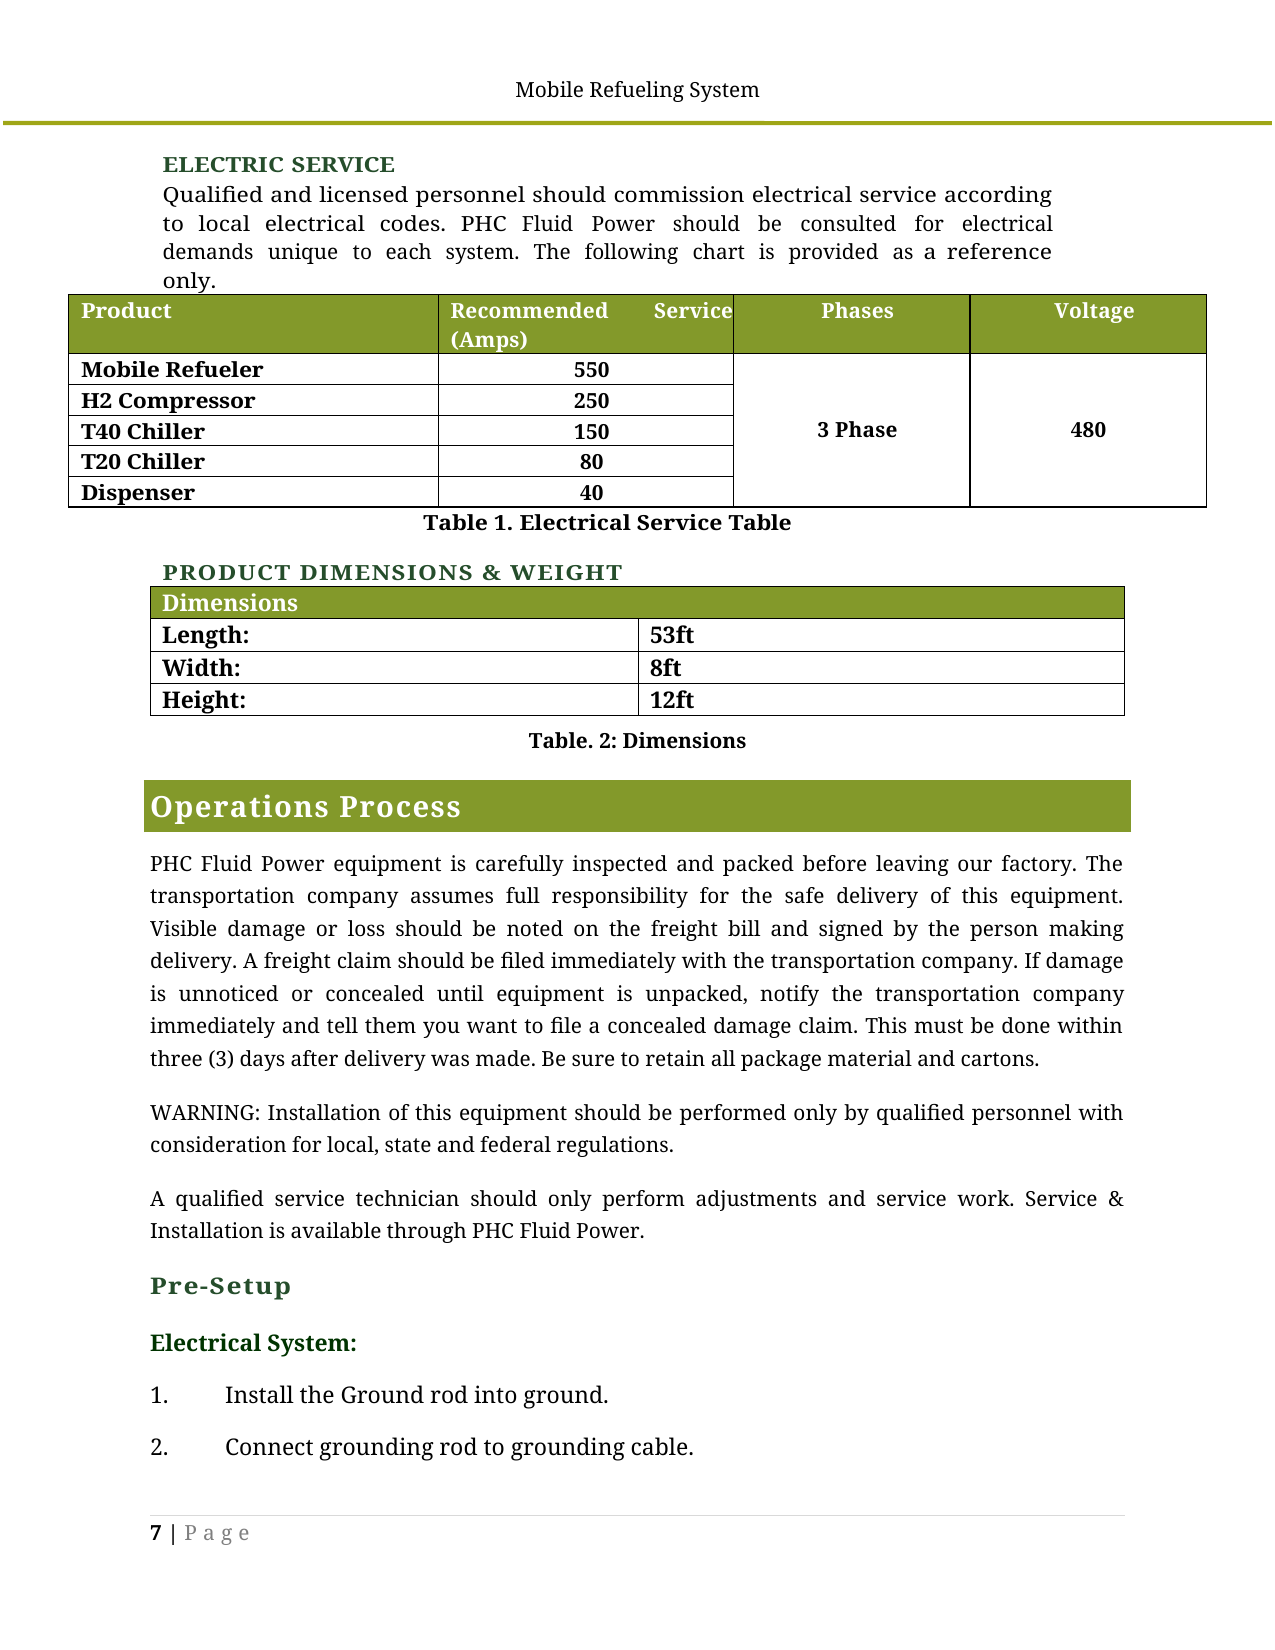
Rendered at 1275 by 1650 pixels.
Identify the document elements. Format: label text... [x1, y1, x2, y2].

text A qualified service technician should only perform adjustments and service work. Service & Installation is available through PHC Fluid Power. [150, 1184, 1125, 1245]
table_cell Length: [151, 619, 638, 651]
table_cell T40 Chiller [69, 416, 438, 445]
table_cell Mobile Refueler [69, 354, 438, 384]
table_cell Height: [151, 684, 638, 715]
text Table. 2: Dimensions [150, 727, 1125, 755]
table_cell 40 [439, 477, 733, 506]
table_cell 250 [439, 385, 733, 414]
table_cell 80 [439, 446, 733, 476]
table_header Dimensions [151, 587, 1124, 618]
text Qualified and licensed personnel should commission electrical service according to local electrical codes. PHC Fluid Power should be consulted for electrical demands unique to each system. The following chart is provided as a reference only. [162, 181, 1053, 294]
table_cell 12ft [639, 684, 1124, 715]
table_cell 550 [439, 354, 733, 384]
table_cell 150 [439, 416, 733, 445]
table_cell T20 Chiller [69, 446, 438, 476]
table_cell H2 Compressor [69, 385, 438, 414]
text Operations Process [150, 786, 1125, 826]
table_cell Width: [151, 652, 638, 683]
table_header Product [69, 295, 438, 353]
table_cell 480 [971, 354, 1206, 506]
text Pre-Setup [150, 1270, 1125, 1301]
text WARNING: Installation of this equipment should be performed only by qualified personnel with consideration for local, state and federal regulations. [150, 1098, 1125, 1159]
table_header Recommended Service (Amps) [439, 295, 733, 353]
text 2. Connect grounding rod to grounding cable. [150, 1431, 1125, 1462]
table_cell 53ft [639, 619, 1124, 651]
text PHC Fluid Power equipment is carefully inspected and packed before leaving our factory. The transportation company assumes full responsibility for the safe delivery of this equipment. Visible damage or loss should be noted on the freight bill and signed by the person making delivery. A freight claim should be filed immediately with the transportation company. If damage is unnoticed or concealed until equipment is unpacked, notify the transportation company immediately and tell them you want to file a concealed damage claim. This must be done within three (3) days after delivery was made. Be sure to retain all package material and cartons. [150, 849, 1125, 1073]
text Table 1. Electrical Service Table [150, 508, 1065, 537]
table_cell Dispenser [69, 477, 438, 506]
text ELECTRIC SERVICE [162, 150, 1125, 178]
text 1. Install the Ground rod into ground. [150, 1379, 1125, 1410]
text PRODUCT DIMENSIONS & WEIGHT [162, 558, 1125, 586]
text Electrical System: [150, 1327, 1125, 1358]
table_header Voltage [971, 295, 1206, 353]
table_cell 8ft [639, 652, 1124, 683]
table_cell 3 Phase [734, 354, 969, 506]
table_header Phases [734, 295, 969, 353]
